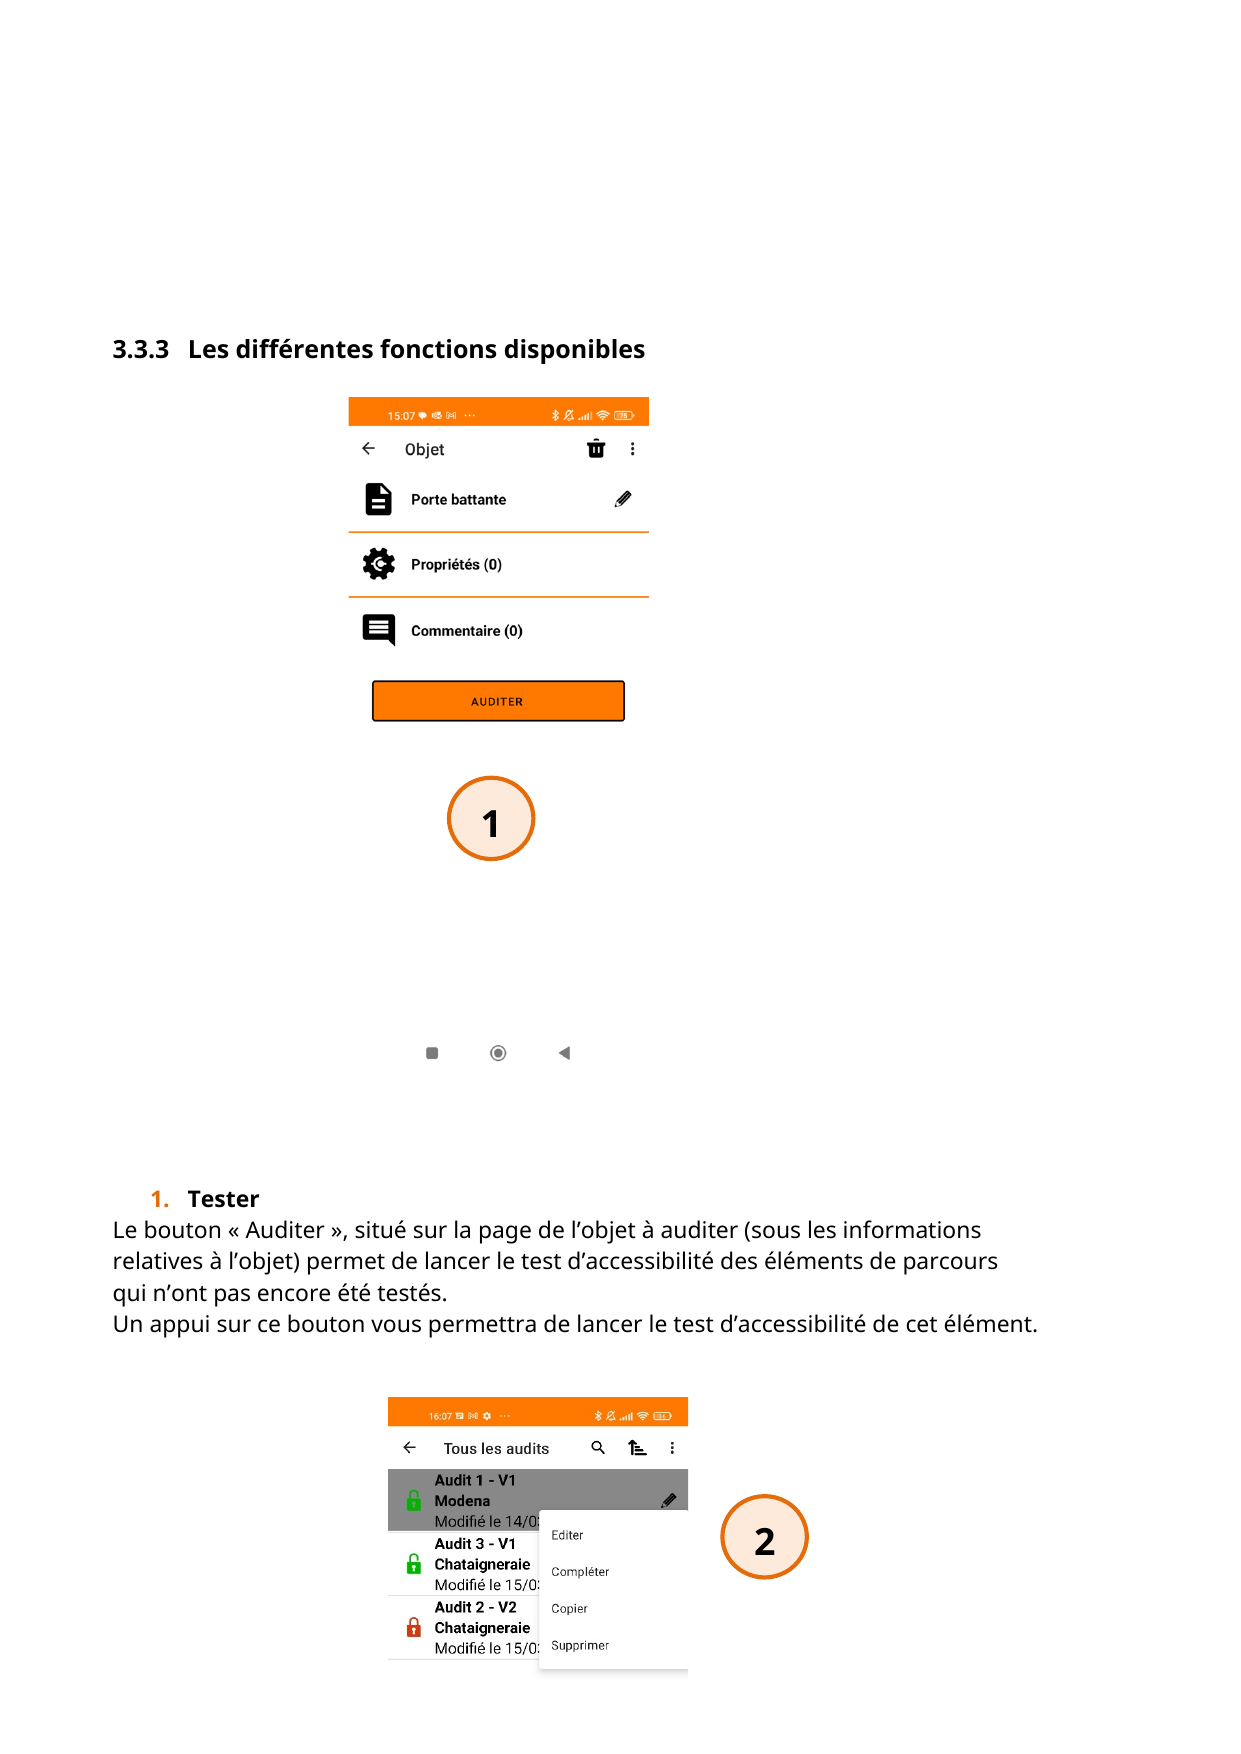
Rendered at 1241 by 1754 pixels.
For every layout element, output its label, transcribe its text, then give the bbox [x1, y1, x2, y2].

text Le bouton « Auditer », situé sur la page de l’objet à auditer (sous les informations relatives à l’objet) permet de lancer le test d’accessibilité des éléments de parcours qui n’ont pas encore été testés. [112, 1214, 1012, 1308]
subtitle Les différentes fonctions disponibles [112, 331, 1142, 365]
text Un appui sur ce bouton vous permettra de lancer le test d’accessibilité de cet élément. [112, 1308, 1088, 1339]
picture [388, 1397, 689, 1754]
subtitle Tester [150, 1183, 1142, 1214]
picture [348, 397, 649, 1070]
